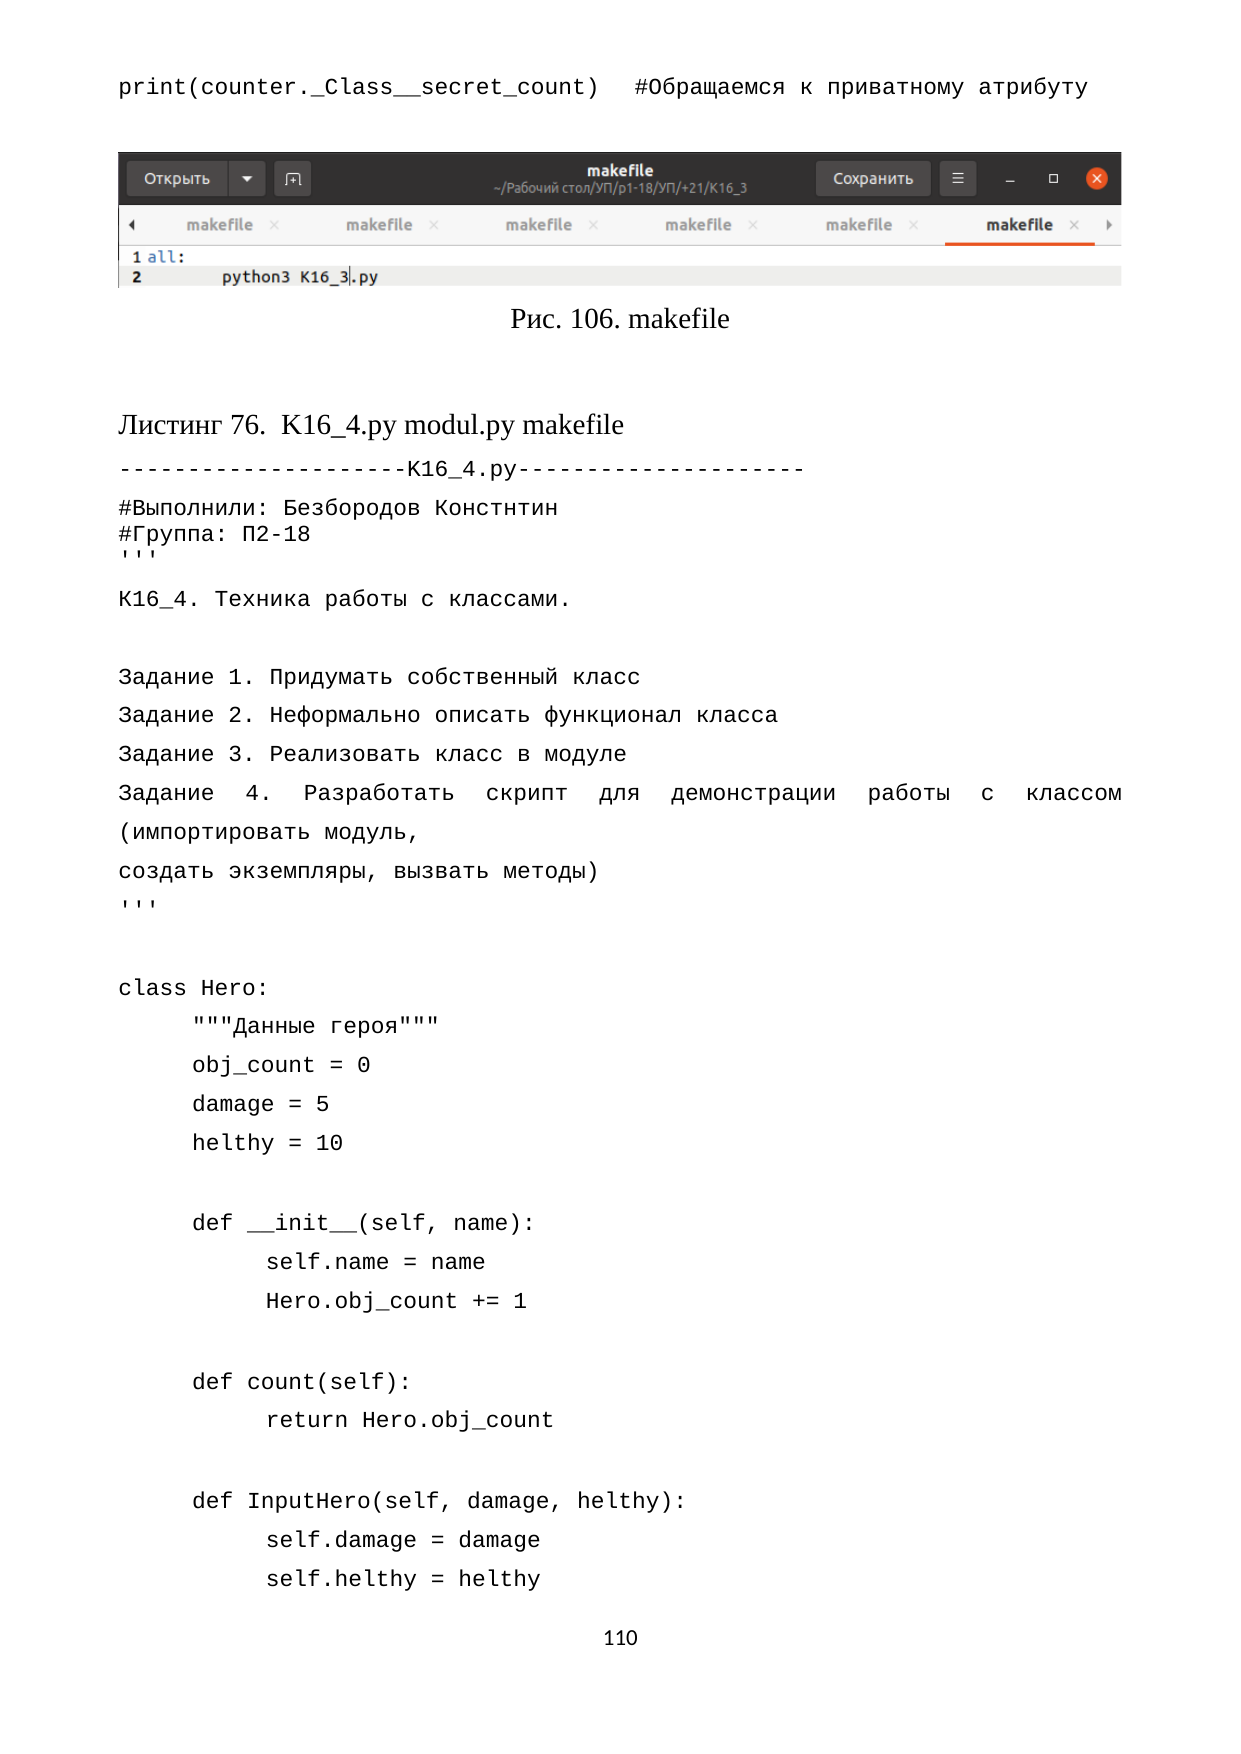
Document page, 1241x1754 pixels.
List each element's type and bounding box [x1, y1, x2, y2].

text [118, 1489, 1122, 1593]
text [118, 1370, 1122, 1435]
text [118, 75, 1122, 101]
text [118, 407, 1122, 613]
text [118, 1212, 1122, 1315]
picture [118, 152, 1122, 288]
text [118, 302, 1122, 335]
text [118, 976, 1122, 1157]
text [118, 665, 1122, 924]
